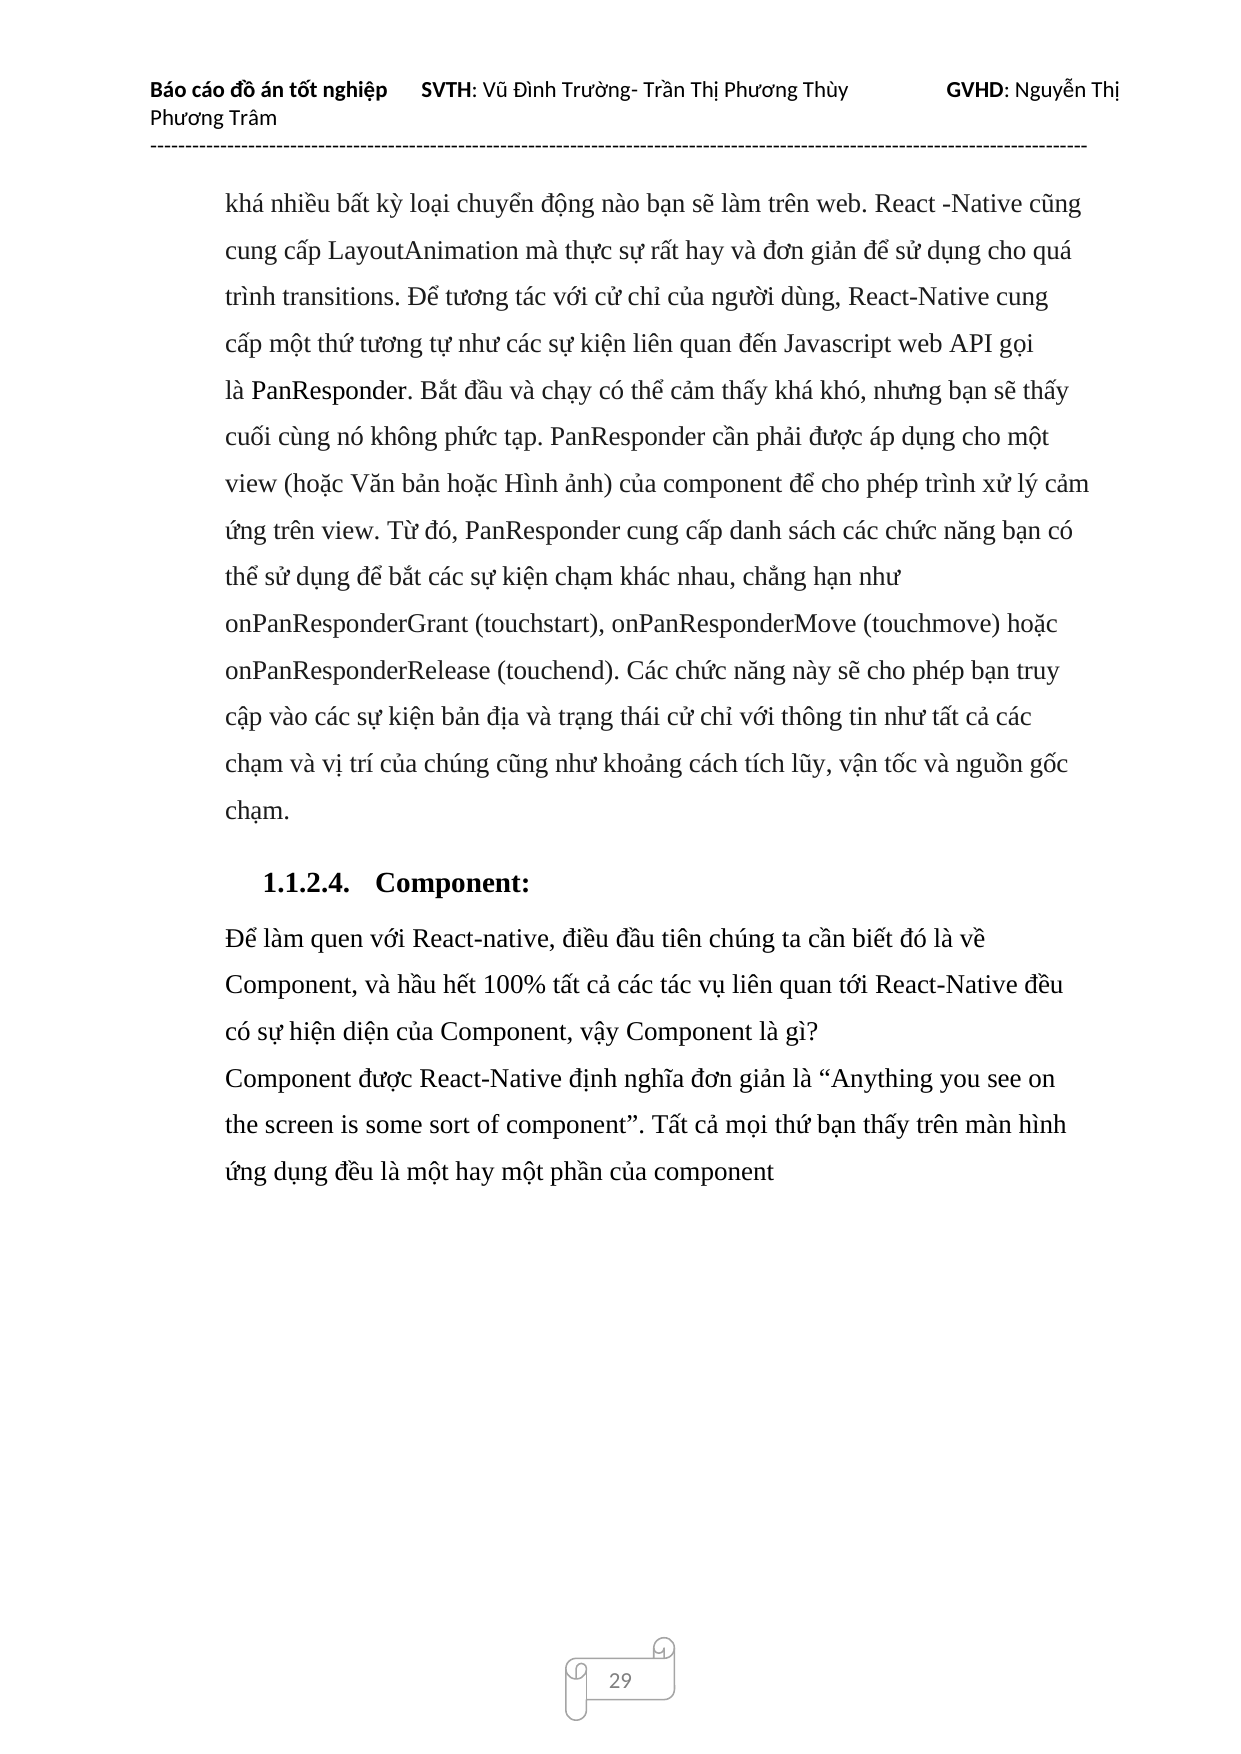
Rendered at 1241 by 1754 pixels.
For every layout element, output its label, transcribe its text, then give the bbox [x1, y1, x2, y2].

subtitle Component: [262, 865, 1090, 899]
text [225, 187, 1090, 467]
text Để làm quen với React-native, điều đầu tiên chúng ta cần biết đó là về Component, và hầu hết 100% tất cả các tác vụ liên quan tới React-Native đều có sự hiện diện của Component, vậy Component là gì? Component được React-Native định nghĩa đơn giản là “Anything you see on the screen is some sort of component”. Tất cả mọi thứ bạn thấy trên màn hình ứng dụng đều là một hay một phần của component [225, 922, 1090, 1186]
